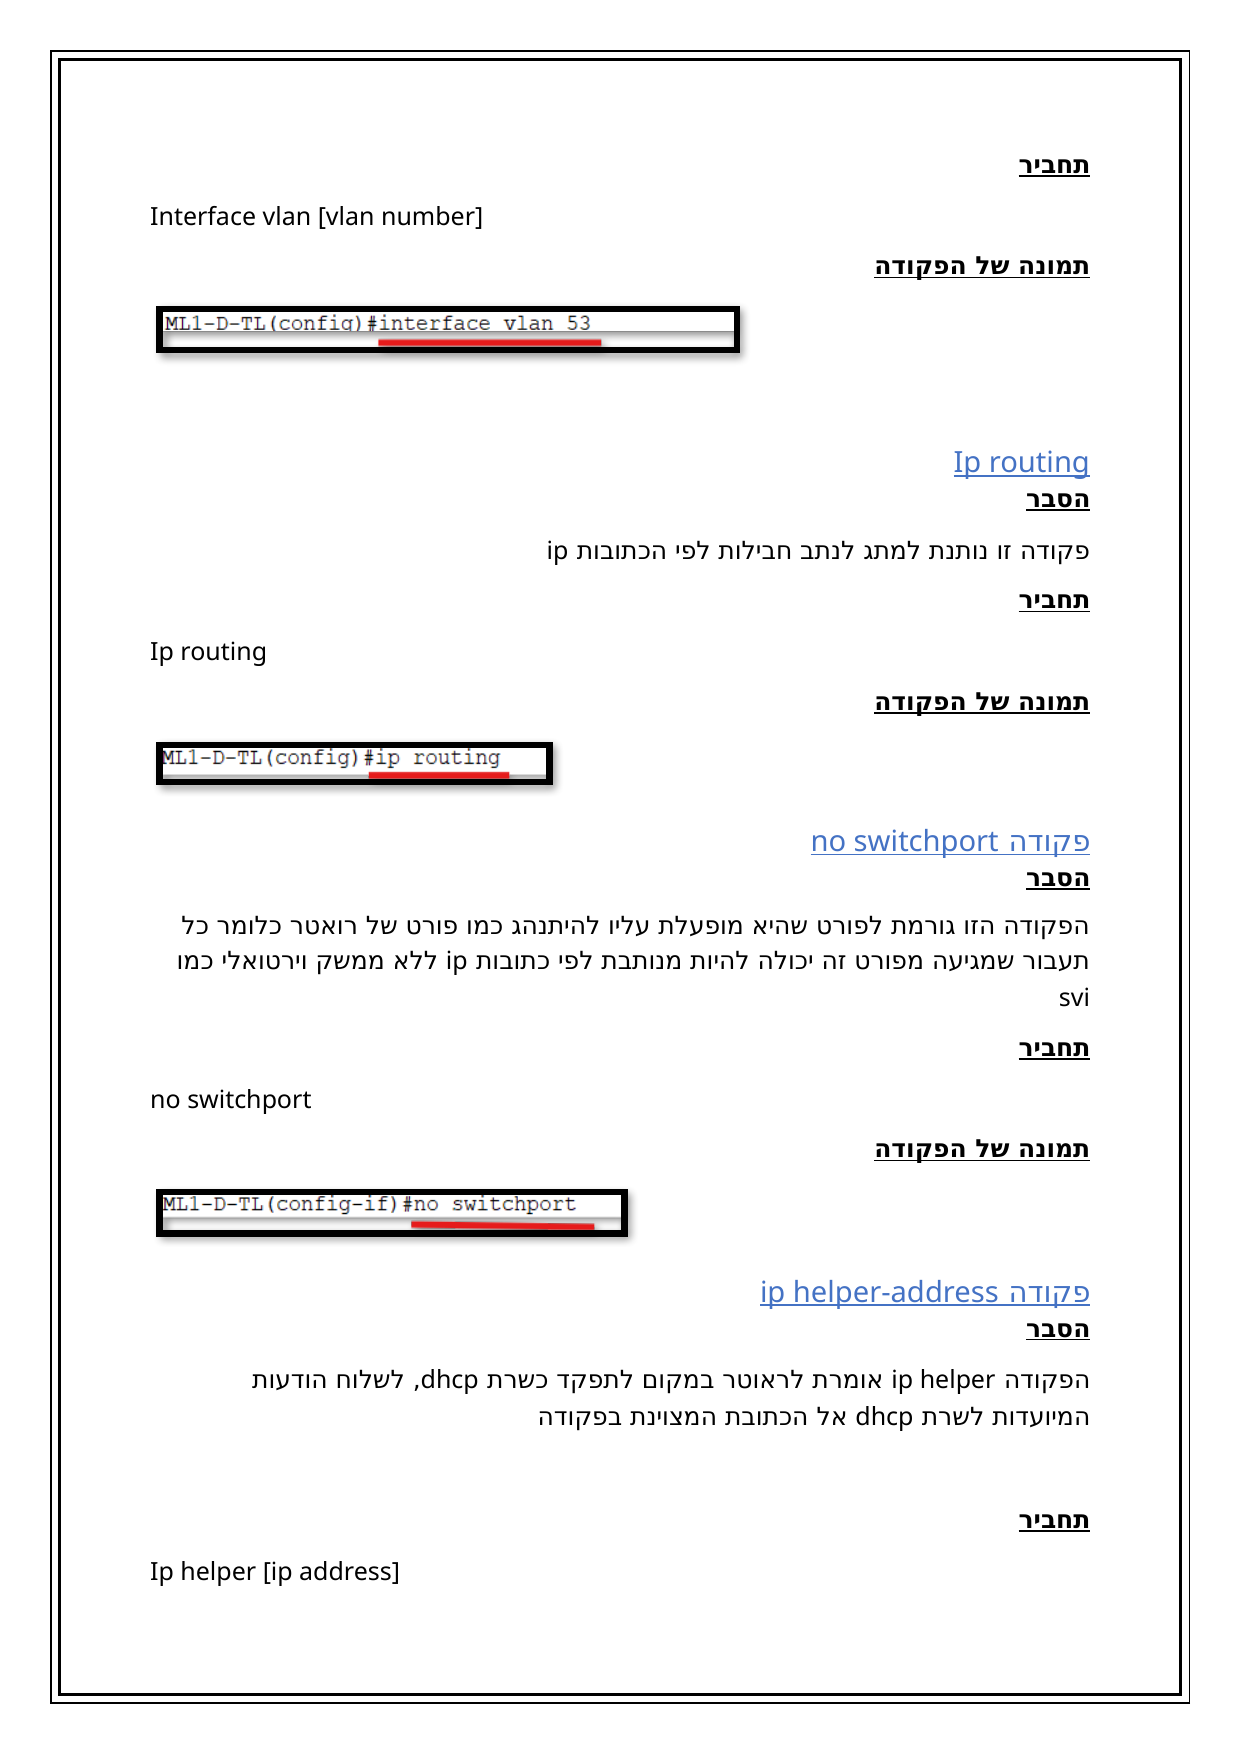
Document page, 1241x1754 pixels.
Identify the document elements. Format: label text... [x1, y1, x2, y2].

text הסבר [150, 863, 1090, 892]
text Ip routing [150, 634, 1090, 668]
text תמונה של הפקודה [150, 687, 1090, 716]
text תחביר [150, 586, 1090, 615]
picture [163, 748, 546, 779]
text תמונה של הפקודה [150, 1135, 1090, 1164]
subtitle פקודה ip helper-address [150, 1271, 1090, 1311]
text no switchport [150, 1081, 1090, 1115]
subtitle Ip routing [150, 441, 1090, 481]
text תחביר [150, 1033, 1090, 1062]
text תחביר [150, 150, 1090, 179]
text הפקודה הזו גורמת לפורט שהיא מופעלת עליו להיתנהג כמו פורט של רואטר כלומר כל תעבור שמגיעה מפורט זה יכולה להיות מנותבת לפי כתובות ip ללא ממשק וירטואלי כמו svi [150, 911, 1090, 1014]
text הסבר [150, 1314, 1090, 1343]
text Interface vlan [vlan number] [150, 198, 1090, 232]
text תמונה של הפקודה [150, 252, 1090, 281]
text תחביר [150, 1505, 1090, 1534]
subtitle פקודה no switchport [150, 821, 1090, 860]
text פקודה זו נותנת למתג לנתב חבילות לפי הכתובות ip [150, 532, 1090, 566]
text Ip helper [ip address] [150, 1553, 1090, 1587]
text הסבר [150, 484, 1090, 513]
text הפקודה ip helper אומרת לראוטר במקום לתפקד כשרת dhcp, לשלוח הודעות המיועדות לשרת dhcp אל הכתובת המצוינת בפקודה [150, 1362, 1090, 1432]
picture [163, 1195, 621, 1230]
picture [163, 312, 734, 347]
